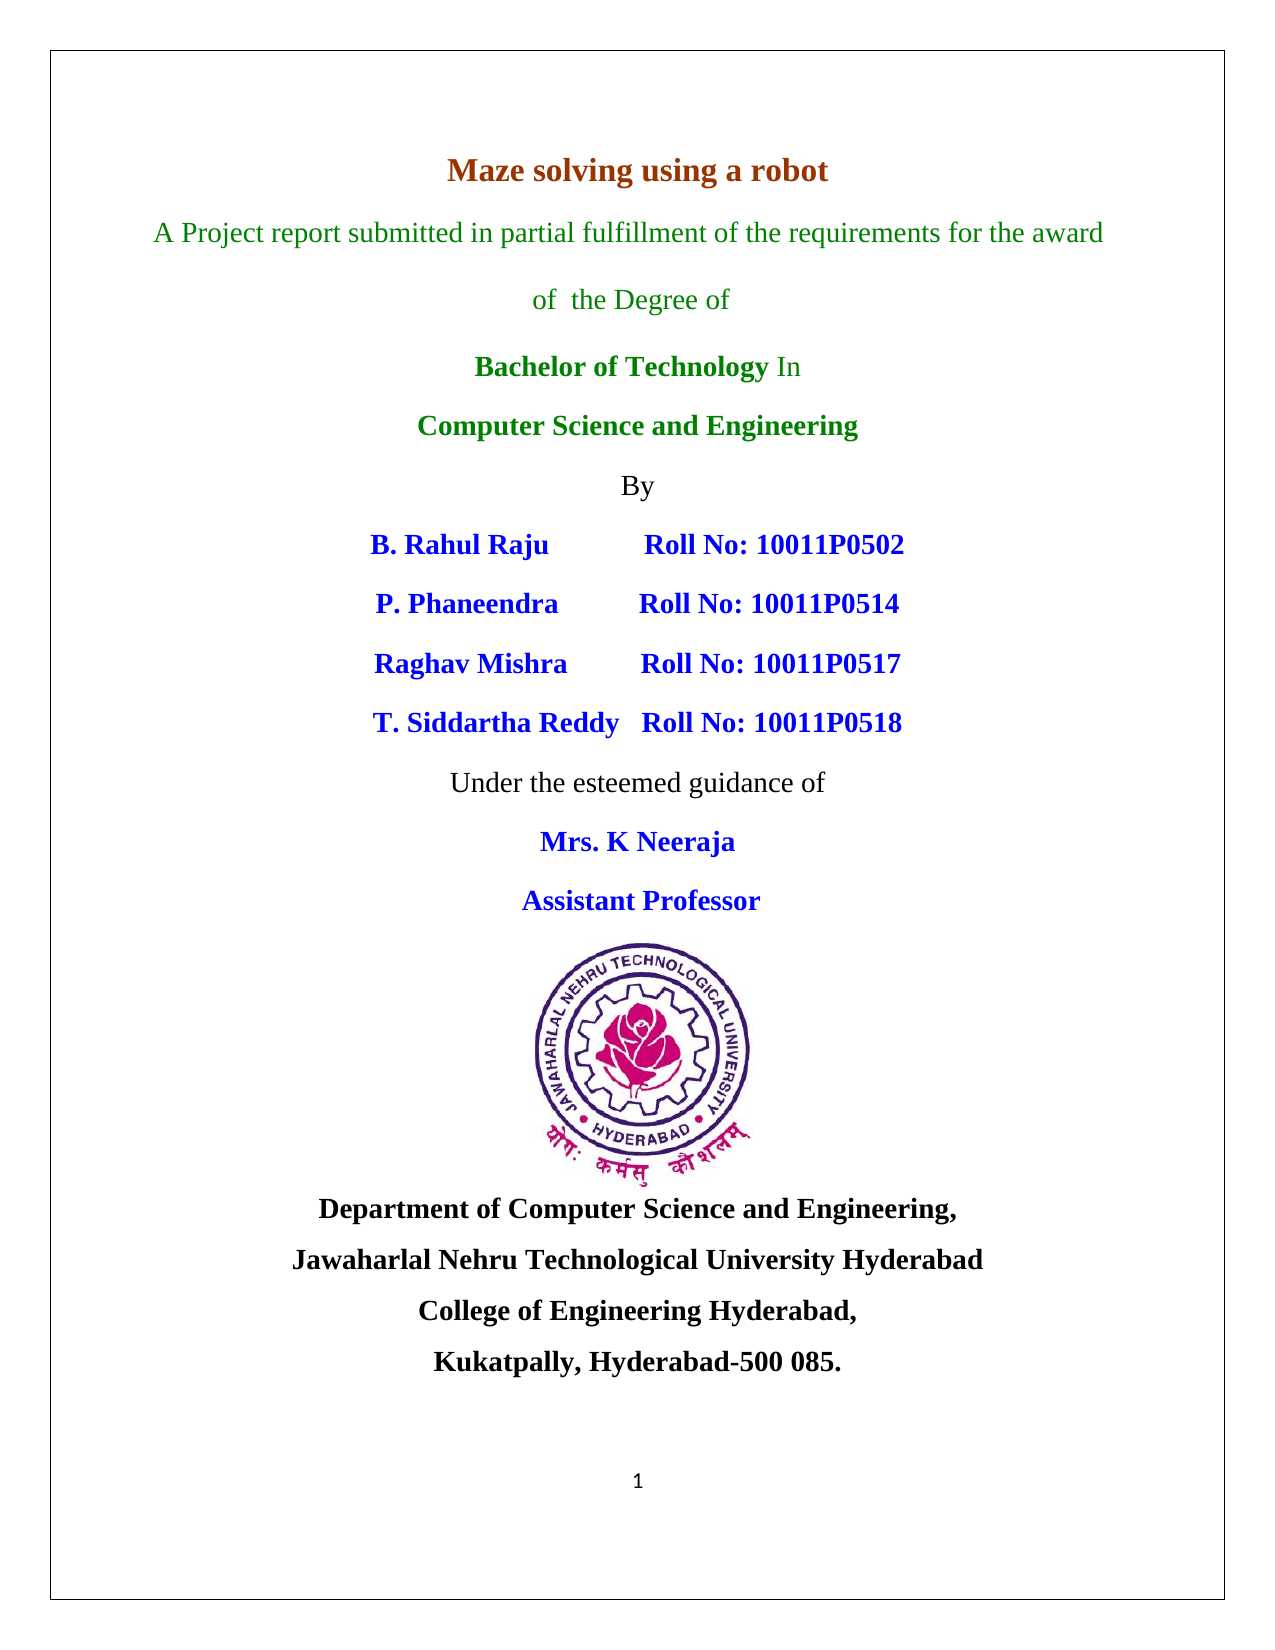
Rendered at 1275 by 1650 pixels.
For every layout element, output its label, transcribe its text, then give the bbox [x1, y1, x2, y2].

text Raghav Mishra Roll No: 10011P0517 [150, 646, 1125, 679]
text By [150, 468, 1125, 501]
text Under the esteemed guidance of [150, 765, 1125, 798]
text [150, 1242, 1125, 1275]
text Computer Science and Engineering [150, 408, 1125, 442]
text Maze solving using a robot [150, 150, 1125, 188]
text of the Degree of [94, 282, 1125, 316]
text Kukatpally, Hyderabad-500 085. [150, 1344, 1125, 1377]
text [150, 1191, 1125, 1224]
text B. Rahul Raju Roll No: 10011P0502 [150, 527, 1125, 561]
picture [520, 942, 755, 1191]
text T. Siddartha Reddy Roll No: 10011P0518 [150, 705, 1125, 739]
text Assistant Professor [150, 883, 1125, 917]
text College of Engineering Hyderabad, [150, 1293, 1125, 1326]
text A Project report submitted in partial fulfillment of the requirements for the award [94, 215, 1125, 248]
text Bachelor of Technology In [150, 349, 1125, 383]
text Mrs. K Neeraja [150, 824, 1125, 858]
text P. Phaneendra Roll No: 10011P0514 [150, 587, 1125, 620]
